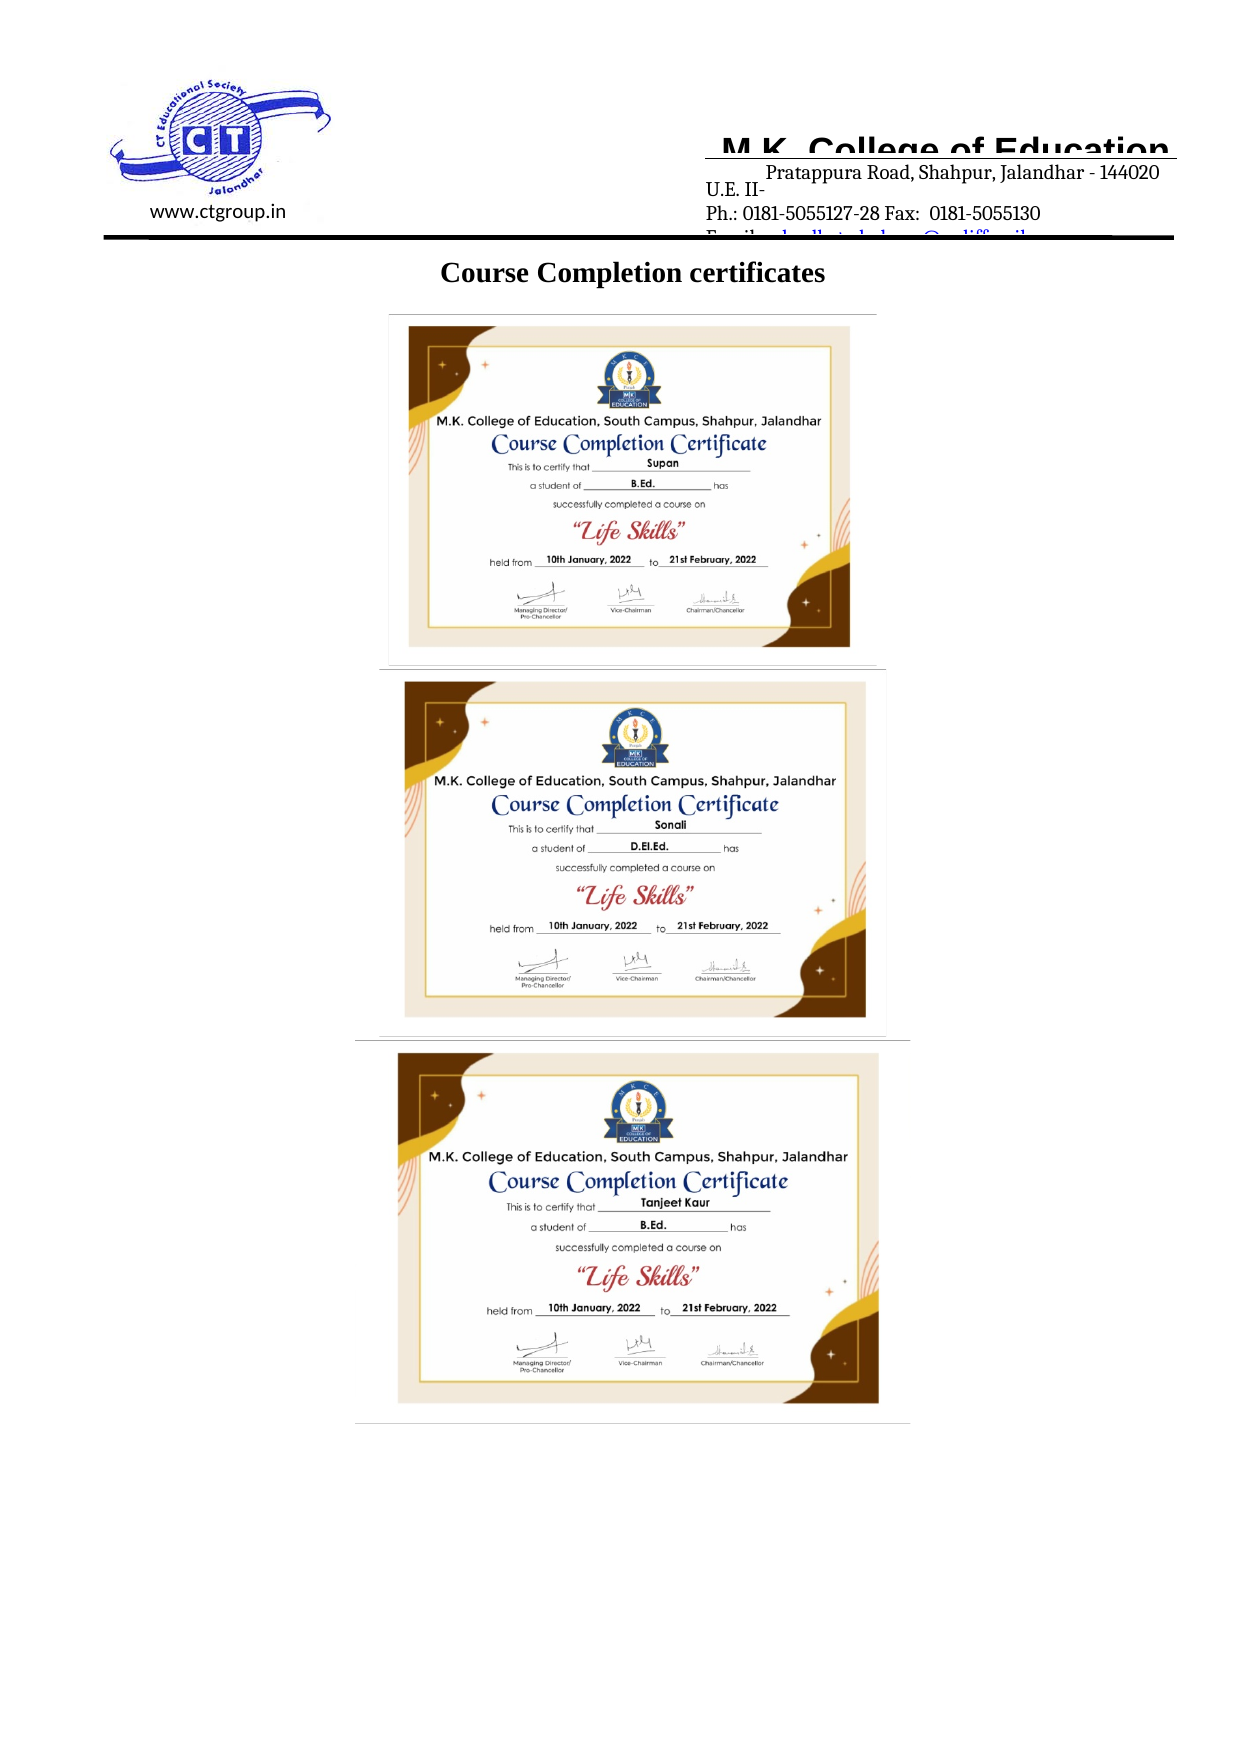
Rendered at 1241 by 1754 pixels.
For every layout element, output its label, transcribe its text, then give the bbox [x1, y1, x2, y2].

picture [106, 65, 339, 231]
picture [388, 314, 877, 666]
picture [355, 1040, 911, 1424]
picture [379, 669, 887, 1037]
text Course Completion certificates [150, 255, 1116, 288]
